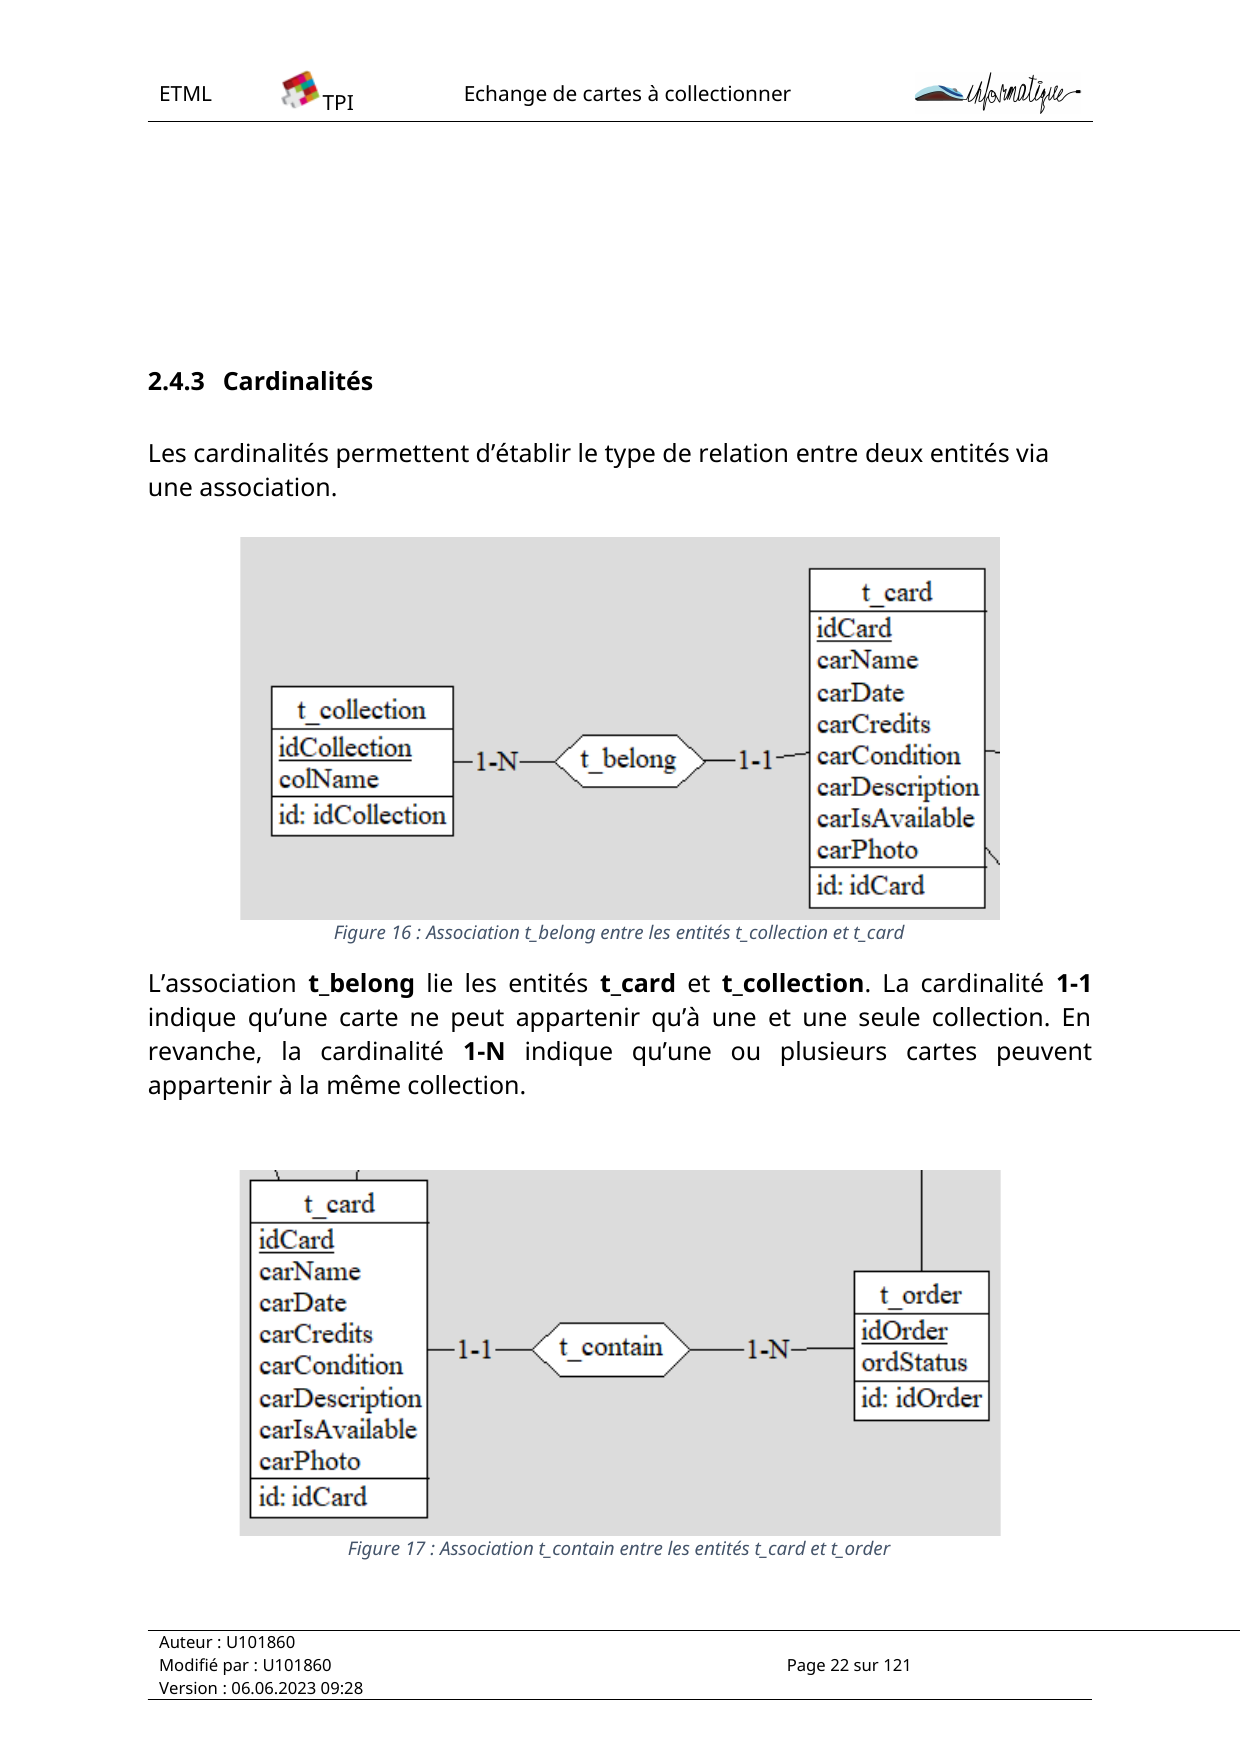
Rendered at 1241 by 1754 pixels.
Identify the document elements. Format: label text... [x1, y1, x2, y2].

text L’association t_belong lie les entités t_card et t_collection. La cardinalité 1-1 indique qu’une carte ne peut appartenir qu’à une et une seule collection. En revanche, la cardinalité 1-N indique qu’une ou plusieurs cartes peuvent appartenir à la même collection. [148, 966, 1092, 1102]
subtitle Cardinalités [148, 364, 1092, 398]
picture [240, 537, 1000, 920]
picture [239, 1170, 1001, 1536]
picture [276, 69, 323, 111]
text Les cardinalités permettent d’établir le type de relation entre deux entités via une association. [148, 436, 1092, 504]
